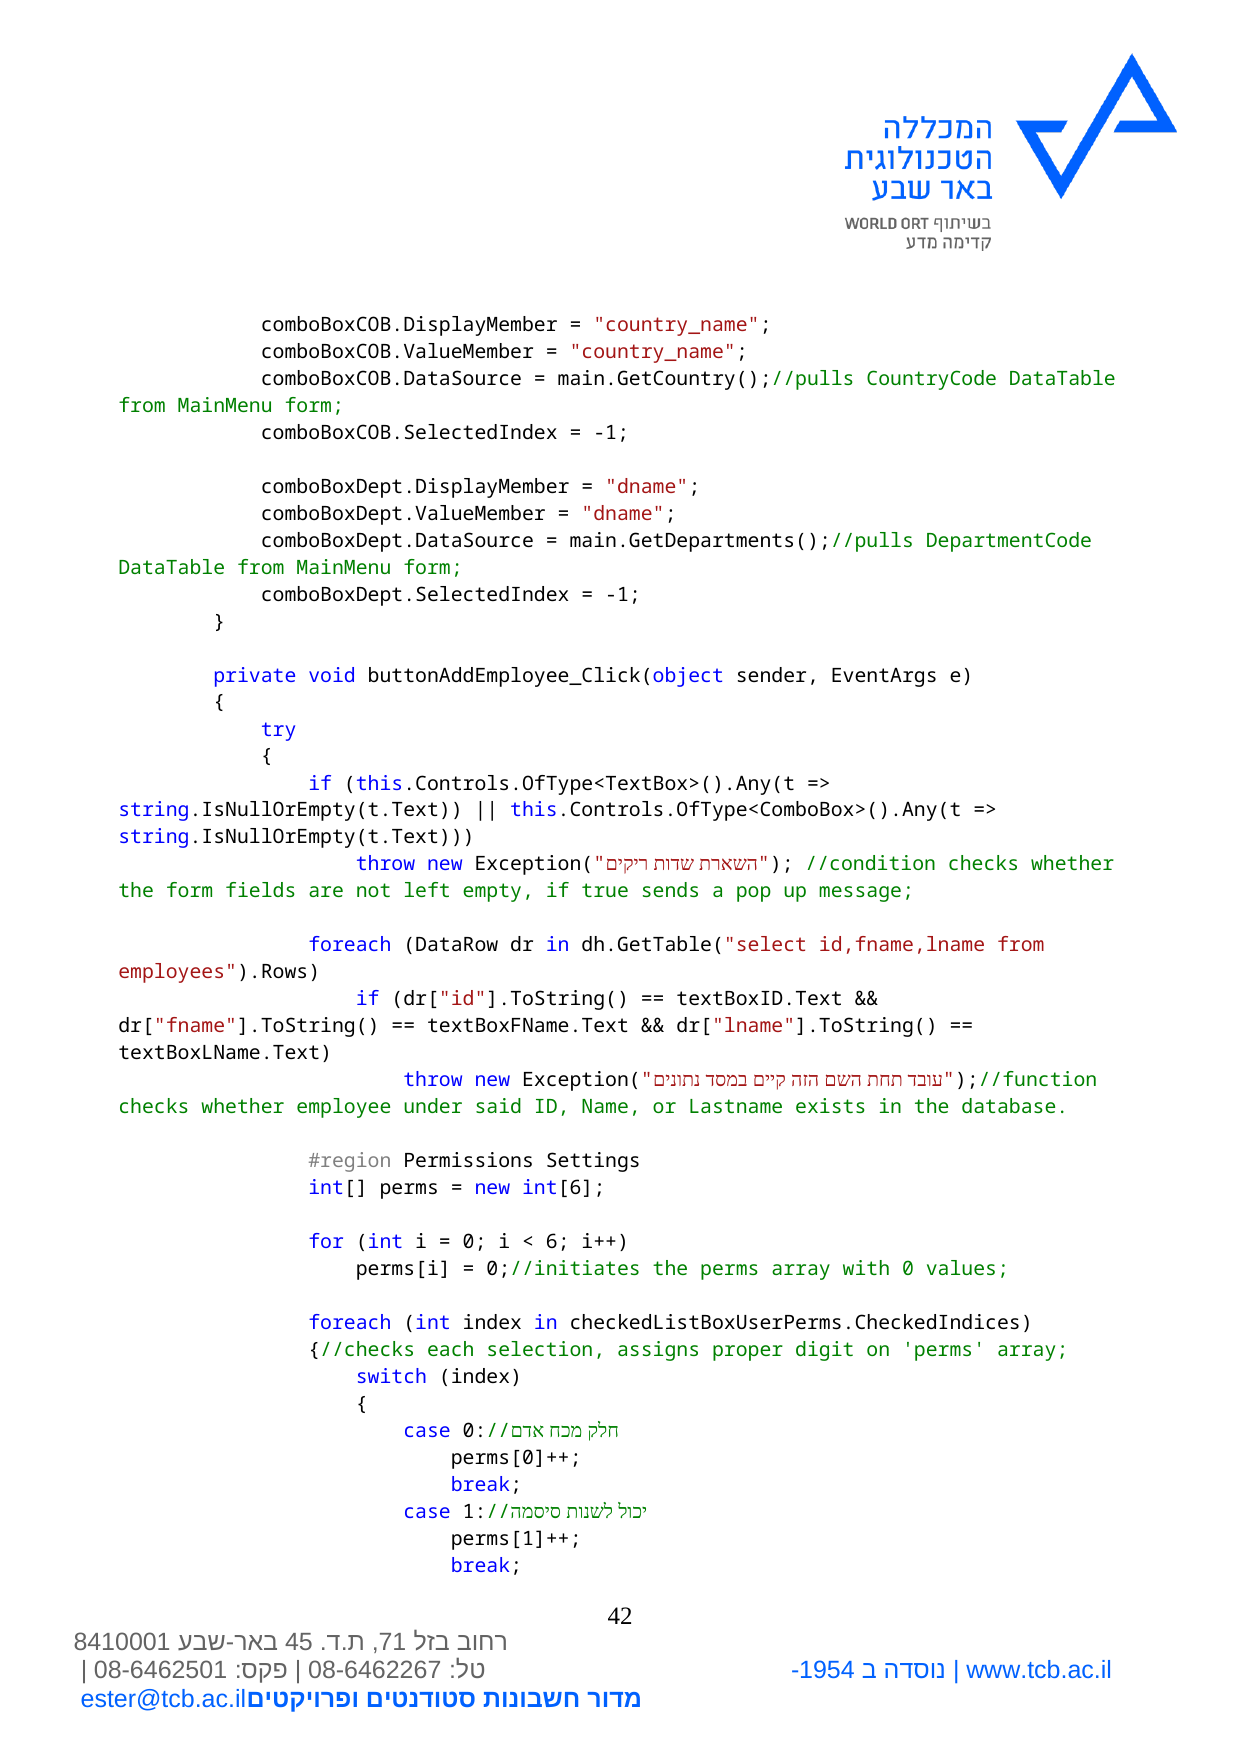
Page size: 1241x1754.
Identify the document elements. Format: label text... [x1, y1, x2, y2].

text break; [118, 1551, 1122, 1578]
text comboBoxCOB.ValueMember = "country_name"; [118, 337, 1122, 364]
text comboBoxDept.DisplayMember = "dname"; [118, 472, 1122, 499]
text { [118, 742, 1122, 769]
text comboBoxDept.SelectedIndex = -1; [118, 580, 1122, 607]
text comboBoxDept.ValueMember = "dname"; [118, 499, 1122, 526]
text { [118, 688, 1122, 715]
text if (this.Controls.OfType<TextBox>().Any(t => string.IsNullOrEmpty(t.Text)) || this.Controls.OfType<ComboBox>().Any(t => string.IsNullOrEmpty(t.Text))) [118, 769, 1122, 850]
text int[] perms = new int[6]; [118, 1173, 1122, 1200]
text #region Permissions Settings [118, 1146, 1122, 1173]
text break; [118, 1470, 1122, 1497]
text if (dr["id"].ToString() == textBoxID.Text && dr["fname"].ToString() == textBoxFName.Text && dr["lname"].ToString() == textBoxLName.Text) [118, 984, 1122, 1066]
text private void buttonAddEmployee_Click(object sender, EventArgs e) [118, 661, 1122, 688]
text throw new Exception("השארת שדות ריקים"); //condition checks whether the form fields are not left empty, if true sends a pop up message; [118, 850, 1122, 904]
text case 1://יכול לשנות סיסמה [118, 1497, 1122, 1524]
text {//checks each selection, assigns proper digit on 'perms' array; [118, 1335, 1122, 1362]
text throw new Exception("עובד תחת השם הזה קיים במסד נתונים");//function checks whether employee under said ID, Name, or Lastname exists in the database. [118, 1066, 1122, 1119]
text for (int i = 0; i < 6; i++) [118, 1227, 1122, 1254]
text perms[0]++; [118, 1443, 1122, 1470]
text foreach (DataRow dr in dh.GetTable("select id,fname,lname from employees").Rows) [118, 931, 1122, 984]
text comboBoxDept.DataSource = main.GetDepartments();//pulls DepartmentCode DataTable from MainMenu form; [118, 526, 1122, 580]
text perms[i] = 0;//initiates the perms array with 0 values; [118, 1254, 1122, 1281]
text case 0://חלק מכח אדם [118, 1416, 1122, 1443]
text { [118, 1389, 1122, 1416]
text foreach (int index in checkedListBoxUserPerms.CheckedIndices) [118, 1308, 1122, 1335]
text } [118, 607, 1122, 634]
text switch (index) [118, 1362, 1122, 1389]
text try [118, 715, 1122, 742]
text comboBoxCOB.SelectedIndex = -1; [118, 418, 1122, 445]
text comboBoxCOB.DataSource = main.GetCountry();//pulls CountryCode DataTable from MainMenu form; [118, 364, 1122, 418]
text perms[1]++; [118, 1524, 1122, 1551]
text comboBoxCOB.DisplayMember = "country_name"; [118, 310, 1122, 337]
picture [844, 53, 1177, 251]
